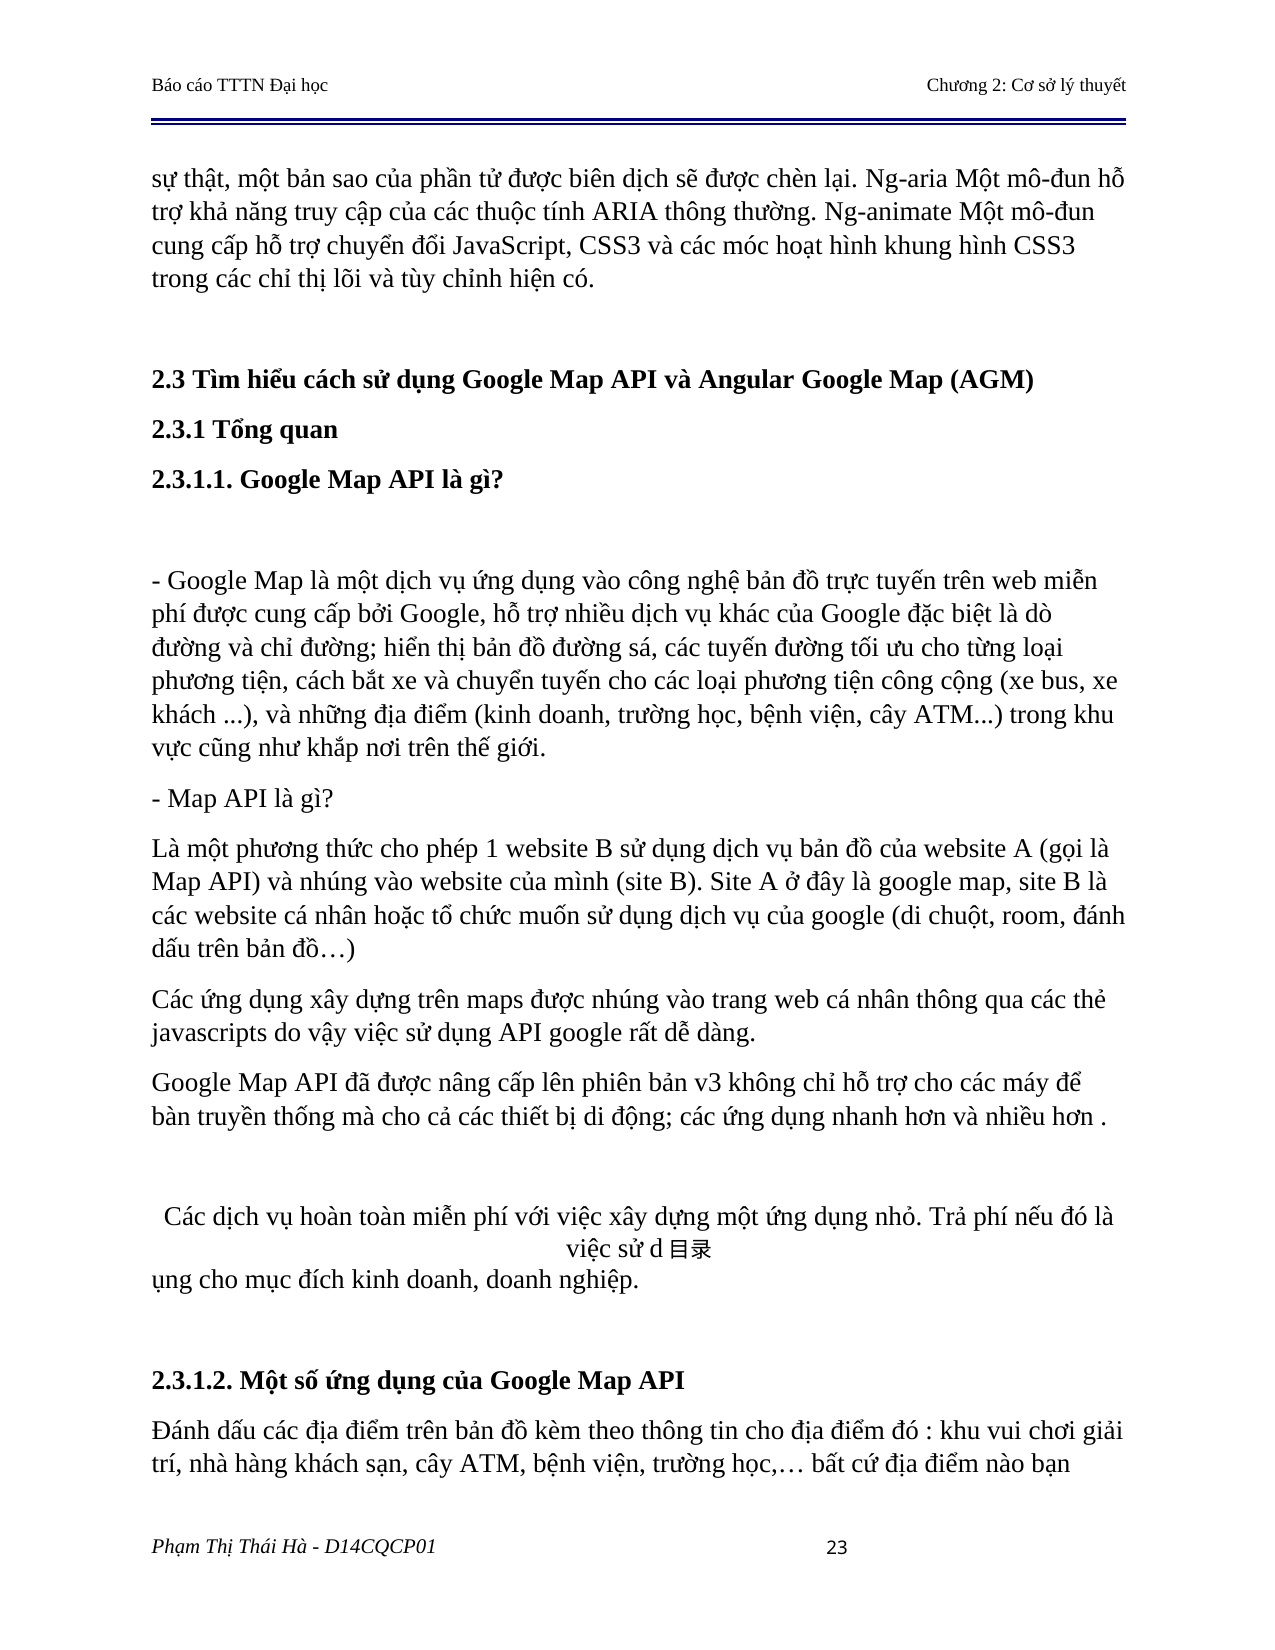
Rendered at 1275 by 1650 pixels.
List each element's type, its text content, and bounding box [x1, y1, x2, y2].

text Google Map API đã được nâng cấp lên phiên bản v3 không chỉ hỗ trợ cho các máy để bàn truyền thống mà cho cả các thiết bị di động; các ứng dụng nhanh hơn và nhiều hơn . [151, 1067, 1126, 1131]
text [151, 1414, 1126, 1479]
text - Google Map là một dịch vụ ứng dụng vào công nghệ bản đồ trực tuyến trên web miễn phí được cung cấp bởi Google, hỗ trợ nhiều dịch vụ khác của Google đặc biệt là dò đường và chỉ đường; hiển thị bản đồ đường sá, các tuyến đường tối ưu cho từng loại phương tiện, cách bắt xe và chuyển tuyến cho các loại phương tiện công cộng (xe bus, xe khách ...), và những địa điểm (kinh doanh, trường học, bệnh viện, cây ATM...) trong khu vực cũng như khắp nơi trên thế giới. [151, 564, 1126, 763]
text - Map API là gì? [151, 782, 1126, 813]
text 2.3.1 Tổng quan [151, 413, 1126, 444]
text Là một phương thức cho phép 1 website B sử dụng dịch vụ bản đồ của website A (gọi là Map API) và nhúng vào website của mình (site B). Site A ở đây là google map, site B là các website cá nhân hoặc tổ chức muốn sử dụng dịch vụ của google (di chuột, room, đánh dấu trên bản đồ…) [151, 832, 1126, 964]
text 2.3 Tìm hiểu cách sử dụng Google Map API và Angular Google Map (AGM) [151, 363, 1126, 394]
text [151, 162, 1126, 294]
text Các ứng dụng xây dựng trên maps được nhúng vào trang web cá nhân thông qua các thẻ javascripts do vậy việc sử dụng API google rất dễ dàng. [151, 983, 1126, 1047]
text ụng cho mục đích kinh doanh, doanh nghiệp. [151, 1263, 1126, 1294]
text Các dịch vụ hoàn toàn miễn phí với việc xây dựng một ứng dụng nhỏ. Trả phí nếu đó là việc sử d目录 [151, 1201, 1126, 1263]
text 2.3.1.2. Một số ứng dụng của Google Map API [151, 1364, 1126, 1395]
text 2.3.1.1. Google Map API là gì? [151, 463, 1126, 494]
